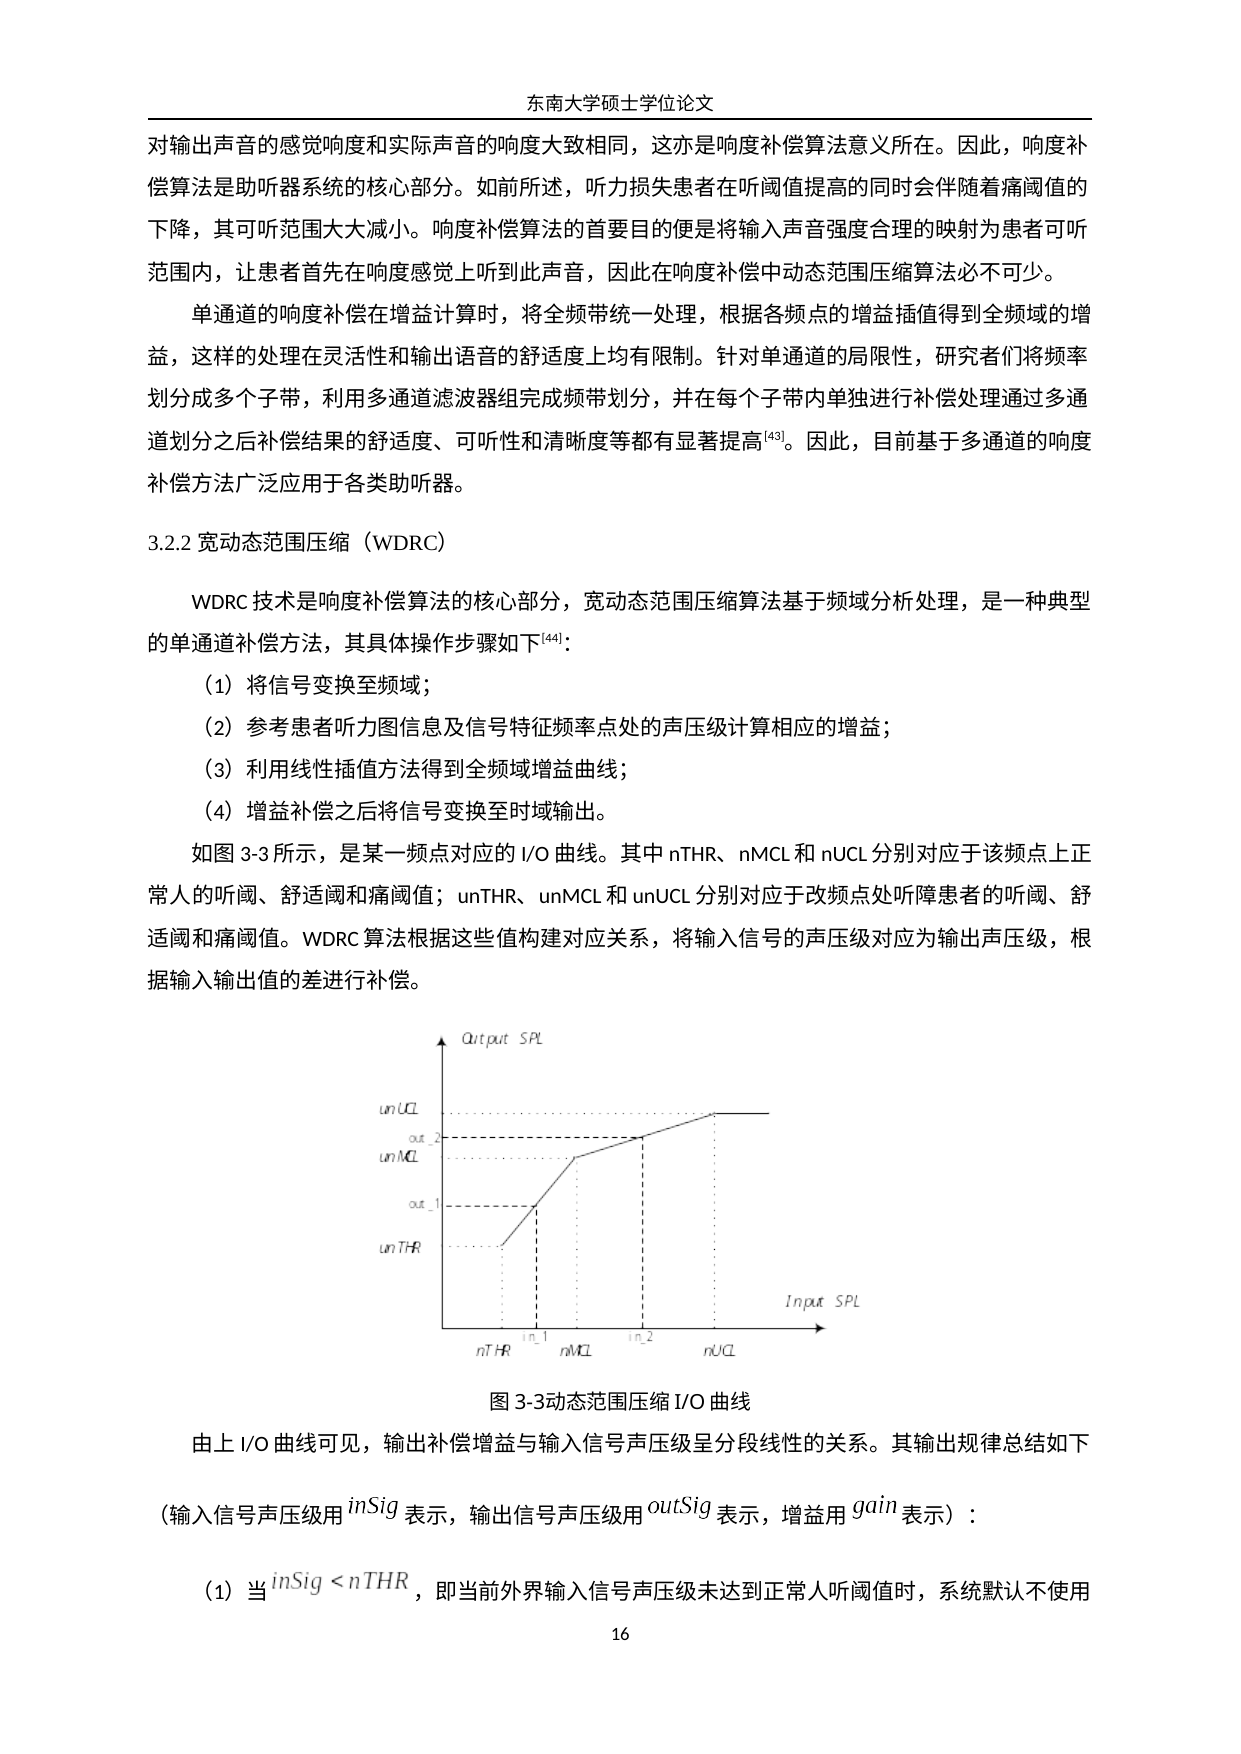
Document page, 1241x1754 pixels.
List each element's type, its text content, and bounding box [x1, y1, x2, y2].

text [148, 126, 1092, 288]
text （3）利用线性插值方法得到全频域增益曲线； [191, 751, 1092, 785]
text 3.2.2 宽动态范围压缩（WDRC） [148, 524, 1092, 558]
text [148, 1552, 1092, 1620]
text 单通道的响度补偿在增益计算时，将全频带统一处理，根据各频点的增益插值得到全频域的增益，这样的处理在灵活性和输出语音的舒适度上均有限制。针对单通道的局限性，研究者们将频率划分成多个子带，利用多通道滤波器组完成频带划分，并在每个子带内单独进行补偿处理通过多通道划分之后补偿结果的舒适度、可听性和清晰度等都有显著提高[43]。因此，目前基于多通道的响度补偿方法广泛应用于各类助听器。 [148, 296, 1092, 499]
text WDRC技术是响度补偿算法的核心部分，宽动态范围压缩算法基于频域分析处理，是一种典型的单通道补偿方法，其具体操作步骤如下[44]： [148, 583, 1092, 659]
text （2）参考患者听力图信息及信号特征频率点处的声压级计算相应的增益； [191, 709, 1092, 743]
text 图3-3动态范围压缩I/O曲线 [148, 1384, 1092, 1418]
text 由上I/O曲线可见，输出补偿增益与输入信号声压级呈分段线性的关系。其输出规律总结如下（输入信号声压级用表示，输出信号声压级用表示，增益用表示）： [148, 1425, 1092, 1544]
text 如图3-3所示，是某一频点对应的I/O曲线。其中nTHR、nMCL和nUCL分别对应于该频点上正常人的听阈、舒适阈和痛阈值；unTHR、unMCL和unUCL分别对应于改频点处听障患者的听阈、舒适阈和痛阈值。WDRC算法根据这些值构建对应关系，将输入信号的声压级对应为输出声压级，根据输入输出值的差进行补偿。 [148, 834, 1092, 996]
text （1）将信号变换至频域； [191, 667, 1092, 701]
text （4）增益补偿之后将信号变换至时域输出。 [191, 793, 1092, 827]
